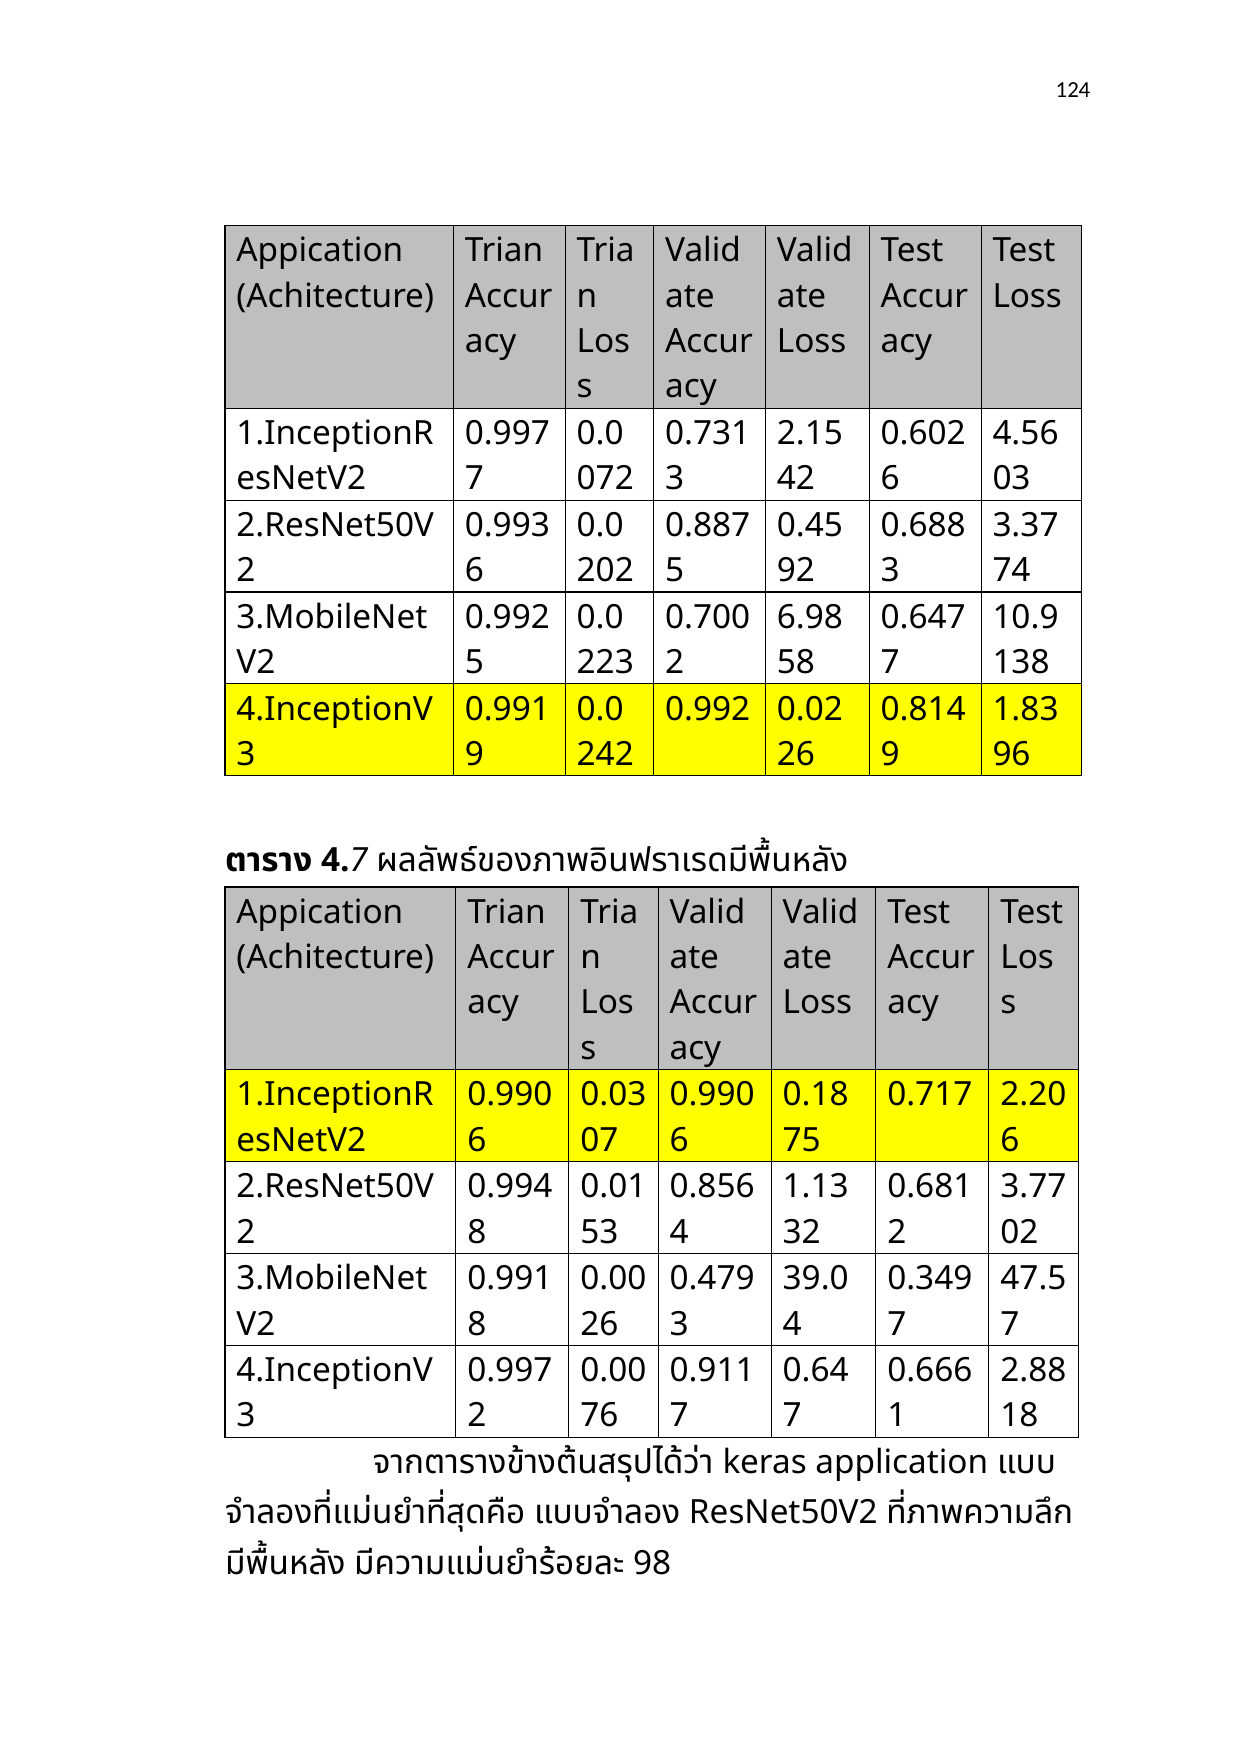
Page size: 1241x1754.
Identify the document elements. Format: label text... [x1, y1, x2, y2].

table_cell 1.1332 [772, 1162, 875, 1253]
table_cell 0.8875 [654, 501, 765, 591]
table_cell 0.647 [772, 1346, 875, 1437]
table_cell 3.3774 [982, 501, 1081, 591]
table_cell 0.717 [876, 1070, 988, 1161]
table_cell 0.9925 [454, 593, 565, 683]
table_header Validate Loss [772, 888, 875, 1069]
table_cell 10.9138 [982, 593, 1081, 683]
table_cell 0.0307 [569, 1070, 658, 1161]
table_cell 4.InceptionV3 [226, 1346, 455, 1437]
table_cell 0.8564 [659, 1162, 771, 1253]
table_cell 3.MobileNetV2 [226, 593, 453, 683]
table_header Test Accuracy [870, 226, 981, 408]
table_cell 0.9906 [456, 1070, 568, 1161]
table_cell 0.4592 [766, 501, 869, 591]
table_cell 0.0242 [566, 684, 653, 775]
table_cell 0.4793 [659, 1254, 771, 1345]
table_cell 0.6026 [870, 409, 981, 499]
text จากตารางข้างต้นสรุปได้ว่า keras application แบบจำลองที่แม่นยำที่สุดคือ แบบจำลอง ResNet50V2 ที่ภาพความลึกมีพื้นหลัง มีความแม่นยำร้อยละ 98 [225, 1438, 1090, 1589]
table_cell 1.InceptionResNetV2 [226, 1070, 455, 1161]
table_cell 0.7313 [654, 409, 765, 499]
table_cell 0.0226 [766, 684, 869, 775]
table_cell 0.0072 [566, 409, 653, 499]
table_cell 0.6477 [870, 593, 981, 683]
table_cell 2.8818 [989, 1346, 1078, 1437]
table_cell 0.6812 [876, 1162, 988, 1253]
table_cell 2.ResNet50V2 [226, 1162, 455, 1253]
table_cell 0.6883 [870, 501, 981, 591]
table_cell 0.9919 [454, 684, 565, 775]
table_cell 3.7702 [989, 1162, 1078, 1253]
table_cell 0.7002 [654, 593, 765, 683]
table_header Trian Loss [569, 888, 658, 1069]
table_cell 4.5603 [982, 409, 1081, 499]
table_cell 4.InceptionV3 [226, 684, 453, 775]
table_cell 1.InceptionResNetV2 [226, 409, 453, 499]
table_cell 0.6661 [876, 1346, 988, 1437]
table_cell 0.9977 [454, 409, 565, 499]
table_cell 2.1542 [766, 409, 869, 499]
table_cell 0.9918 [456, 1254, 568, 1345]
table_header Test Loss [982, 226, 1081, 408]
table_cell 0.9948 [456, 1162, 568, 1253]
table_header Validate Accuracy [654, 226, 765, 408]
table_cell 0.9972 [456, 1346, 568, 1437]
table_cell 0.9936 [454, 501, 565, 591]
table_cell 0.0223 [566, 593, 653, 683]
table_cell 2.ResNet50V2 [226, 501, 453, 591]
table_cell 39.04 [772, 1254, 875, 1345]
table_cell 0.0202 [566, 501, 653, 591]
table_header Test Loss [989, 888, 1078, 1069]
table_cell 6.9858 [766, 593, 869, 683]
table_header Appication (Achitecture) [226, 226, 453, 408]
table_cell 0.3497 [876, 1254, 988, 1345]
table_cell 1.8396 [982, 684, 1081, 775]
table_cell 0.0026 [569, 1254, 658, 1345]
table_header Validate Loss [766, 226, 869, 408]
table_cell 0.8149 [870, 684, 981, 775]
table_cell 0.1875 [772, 1070, 875, 1161]
table_header Test Accuracy [876, 888, 988, 1069]
table_cell 47.57 [989, 1254, 1078, 1345]
table_cell 0.9906 [659, 1070, 771, 1161]
table_cell 0.0076 [569, 1346, 658, 1437]
table_cell 2.206 [989, 1070, 1078, 1161]
table_header Trian Loss [566, 226, 653, 408]
table_cell 3.MobileNetV2 [226, 1254, 455, 1345]
table_header Validate Accuracy [659, 888, 771, 1069]
table_cell 0.9117 [659, 1346, 771, 1437]
table_cell 0.0153 [569, 1162, 658, 1253]
table_cell 0.992 [654, 684, 765, 775]
table_header Appication (Achitecture) [226, 888, 455, 1069]
text ตาราง 4.7 ผลลัพธ์ของภาพอินฟราเรดมีพื้นหลัง [225, 836, 1090, 886]
table_header Trian Accuracy [454, 226, 565, 408]
table_header Trian Accuracy [456, 888, 568, 1069]
